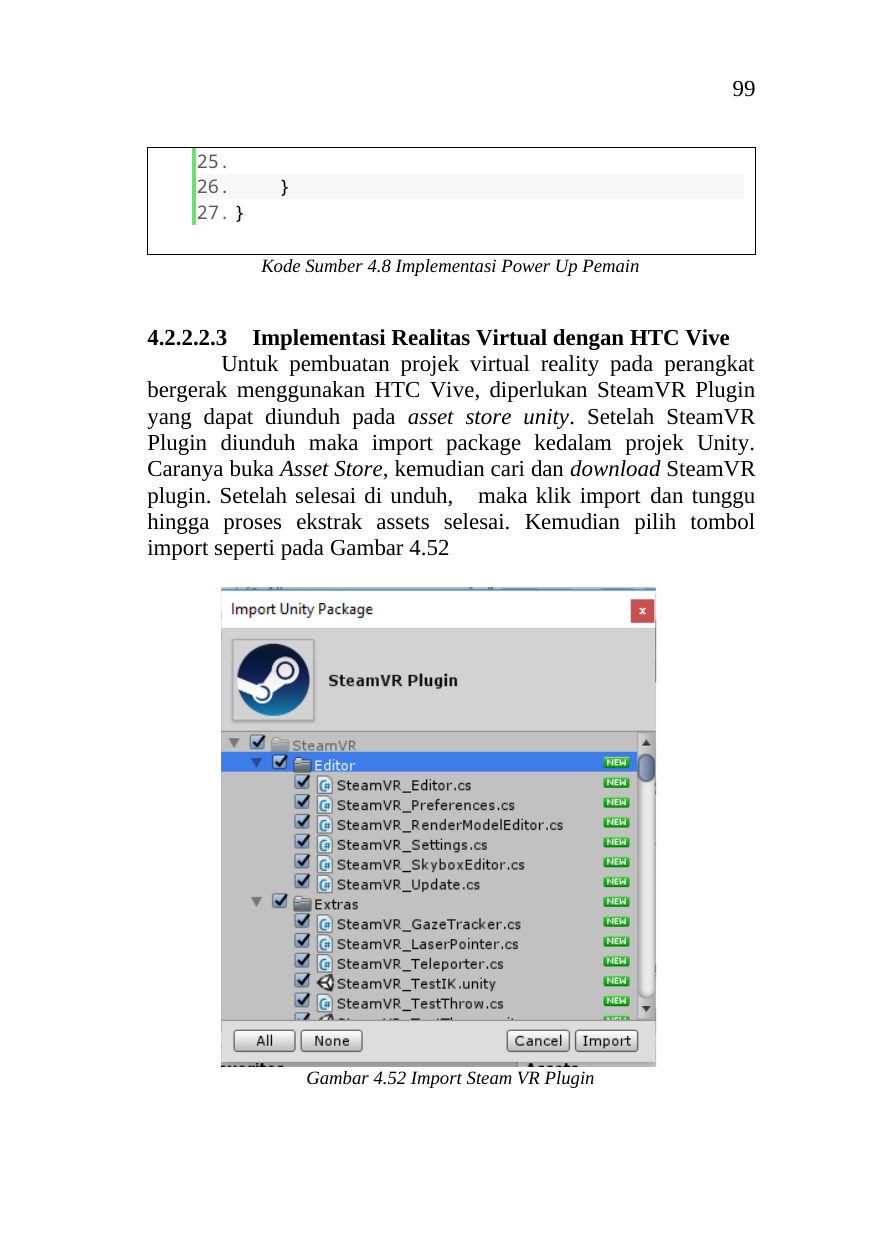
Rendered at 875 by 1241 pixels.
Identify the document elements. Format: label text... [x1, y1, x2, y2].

picture [221, 587, 657, 1067]
subtitle Implementasi Realitas Virtual dengan HTC Vive [147, 324, 755, 350]
text Kode Sumber 4.8 Implementasi Power Up Pemain [147, 255, 755, 276]
